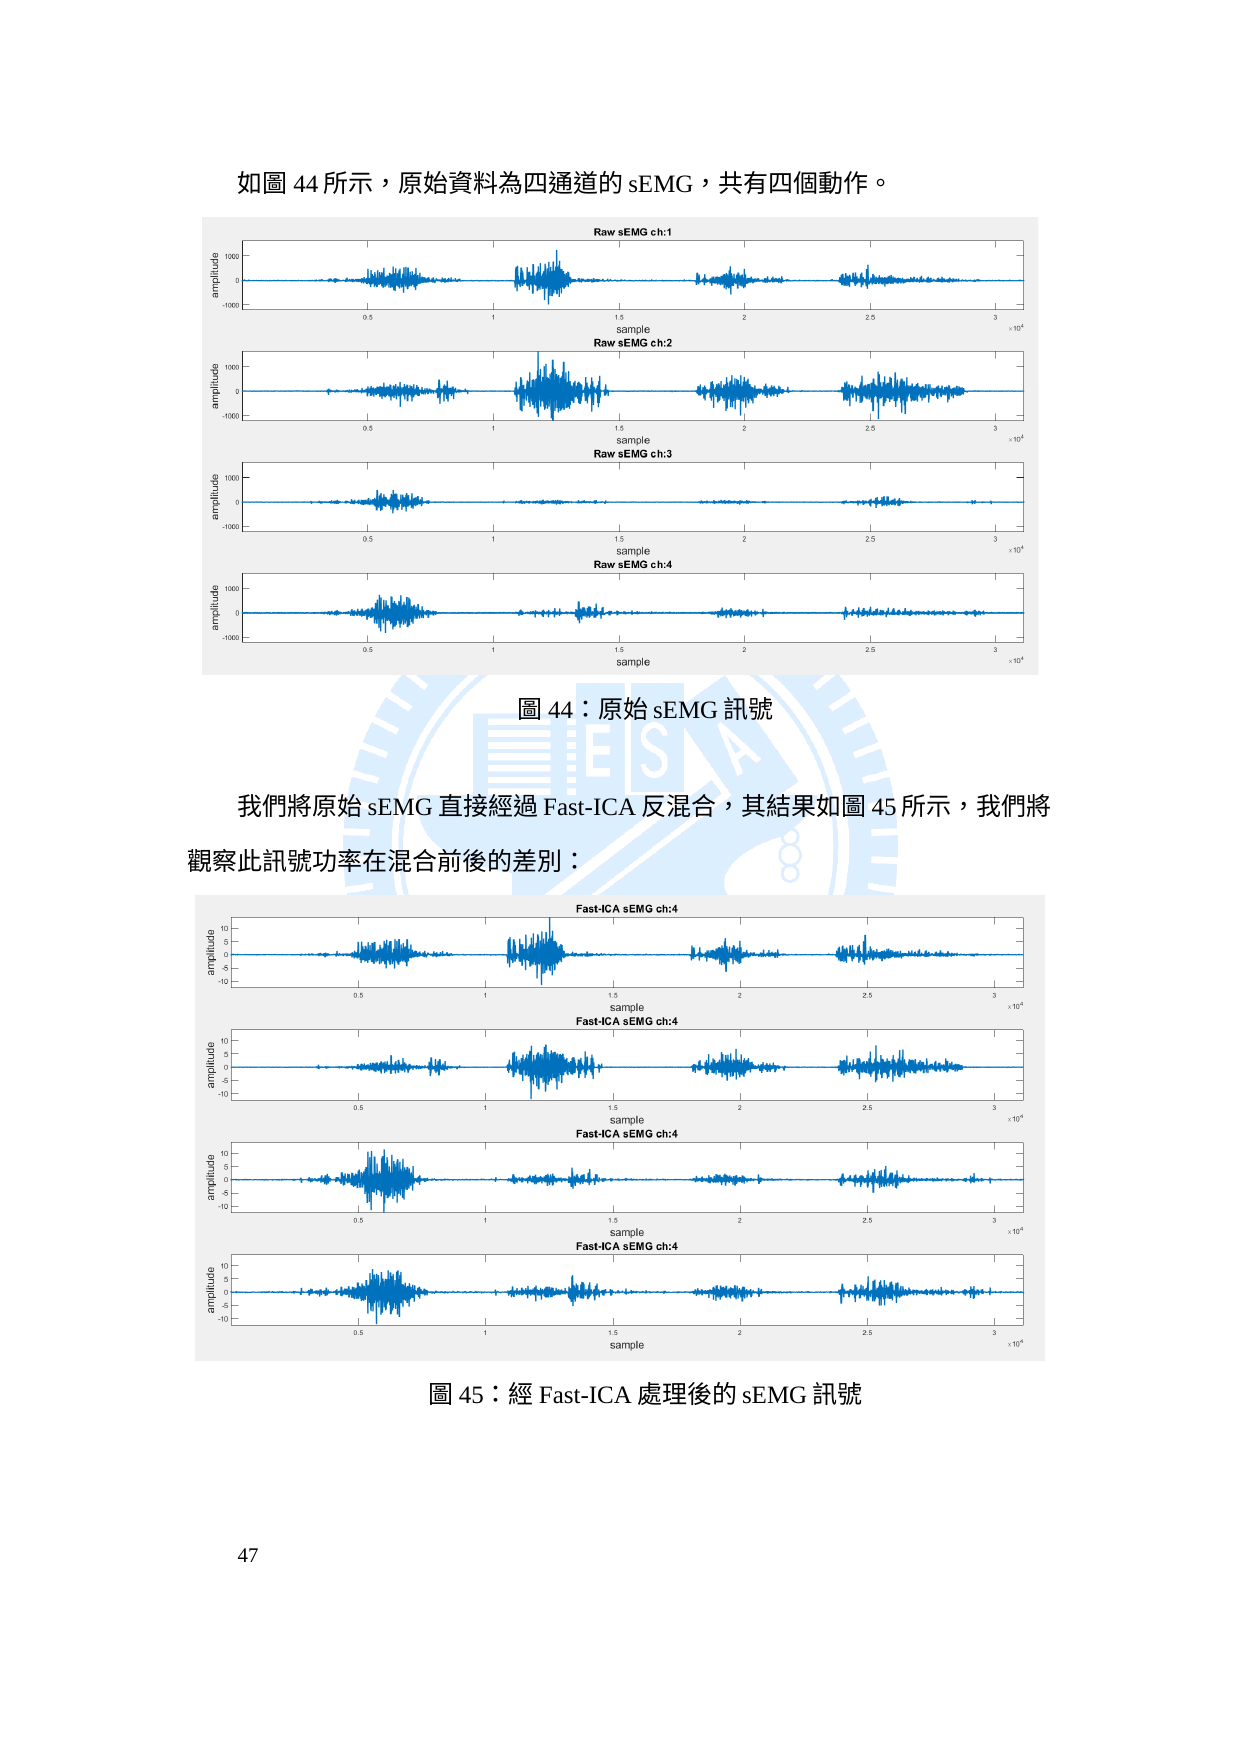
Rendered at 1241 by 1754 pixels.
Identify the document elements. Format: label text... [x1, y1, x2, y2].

picture [194, 895, 1046, 1361]
text 如圖 44所示，原始資料為四通道的sEMG，共有四個動作。 [187, 163, 1053, 199]
text 我們將原始sEMG直接經過Fast-ICA反混合，其結果如圖 45所示，我們將觀察此訊號功率在混合前後的差別： [187, 787, 1053, 877]
picture [202, 217, 1039, 675]
text 圖 45：經Fast-ICA處理後的sEMG訊號 [187, 1374, 1053, 1411]
text 圖 44：原始sEMG訊號 [187, 689, 1053, 726]
